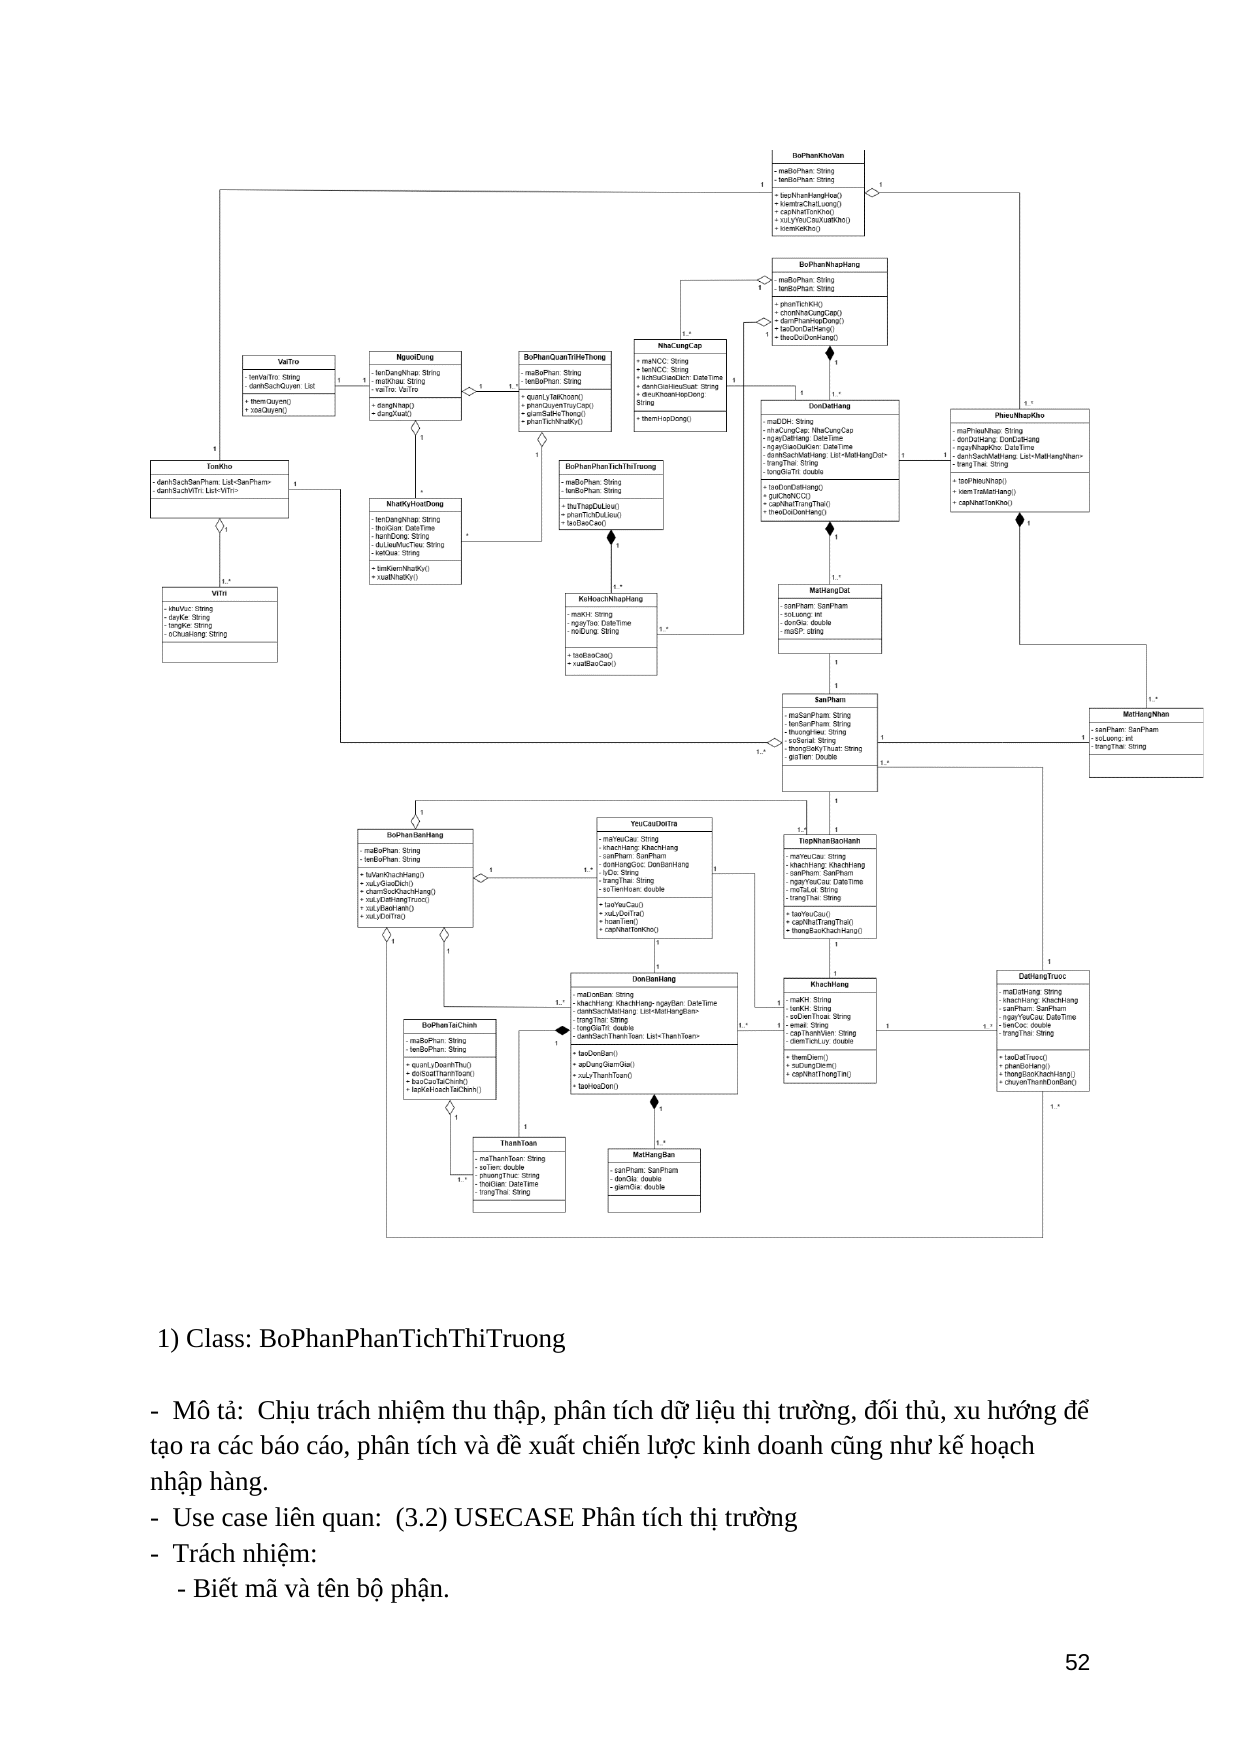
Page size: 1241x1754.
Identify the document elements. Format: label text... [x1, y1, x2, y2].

picture [150, 150, 1204, 1253]
text 1) Class: BoPhanPhanTichThiTruong [150, 1322, 1090, 1353]
text - Use case liên quan: (3.2) USECASE Phân tích thị trường [150, 1501, 1090, 1532]
text - Biết mã và tên bộ phận. [150, 1572, 1090, 1603]
text - Trách nhiệm: [150, 1537, 1090, 1568]
text - Mô tả: Chịu trách nhiệm thu thập, phân tích dữ liệu thị trường, đối thủ, xu hướng để tạo ra các báo cáo, phân tích và đề xuất chiến lược kinh doanh cũng như kế hoạch nhập hàng. [150, 1394, 1090, 1496]
